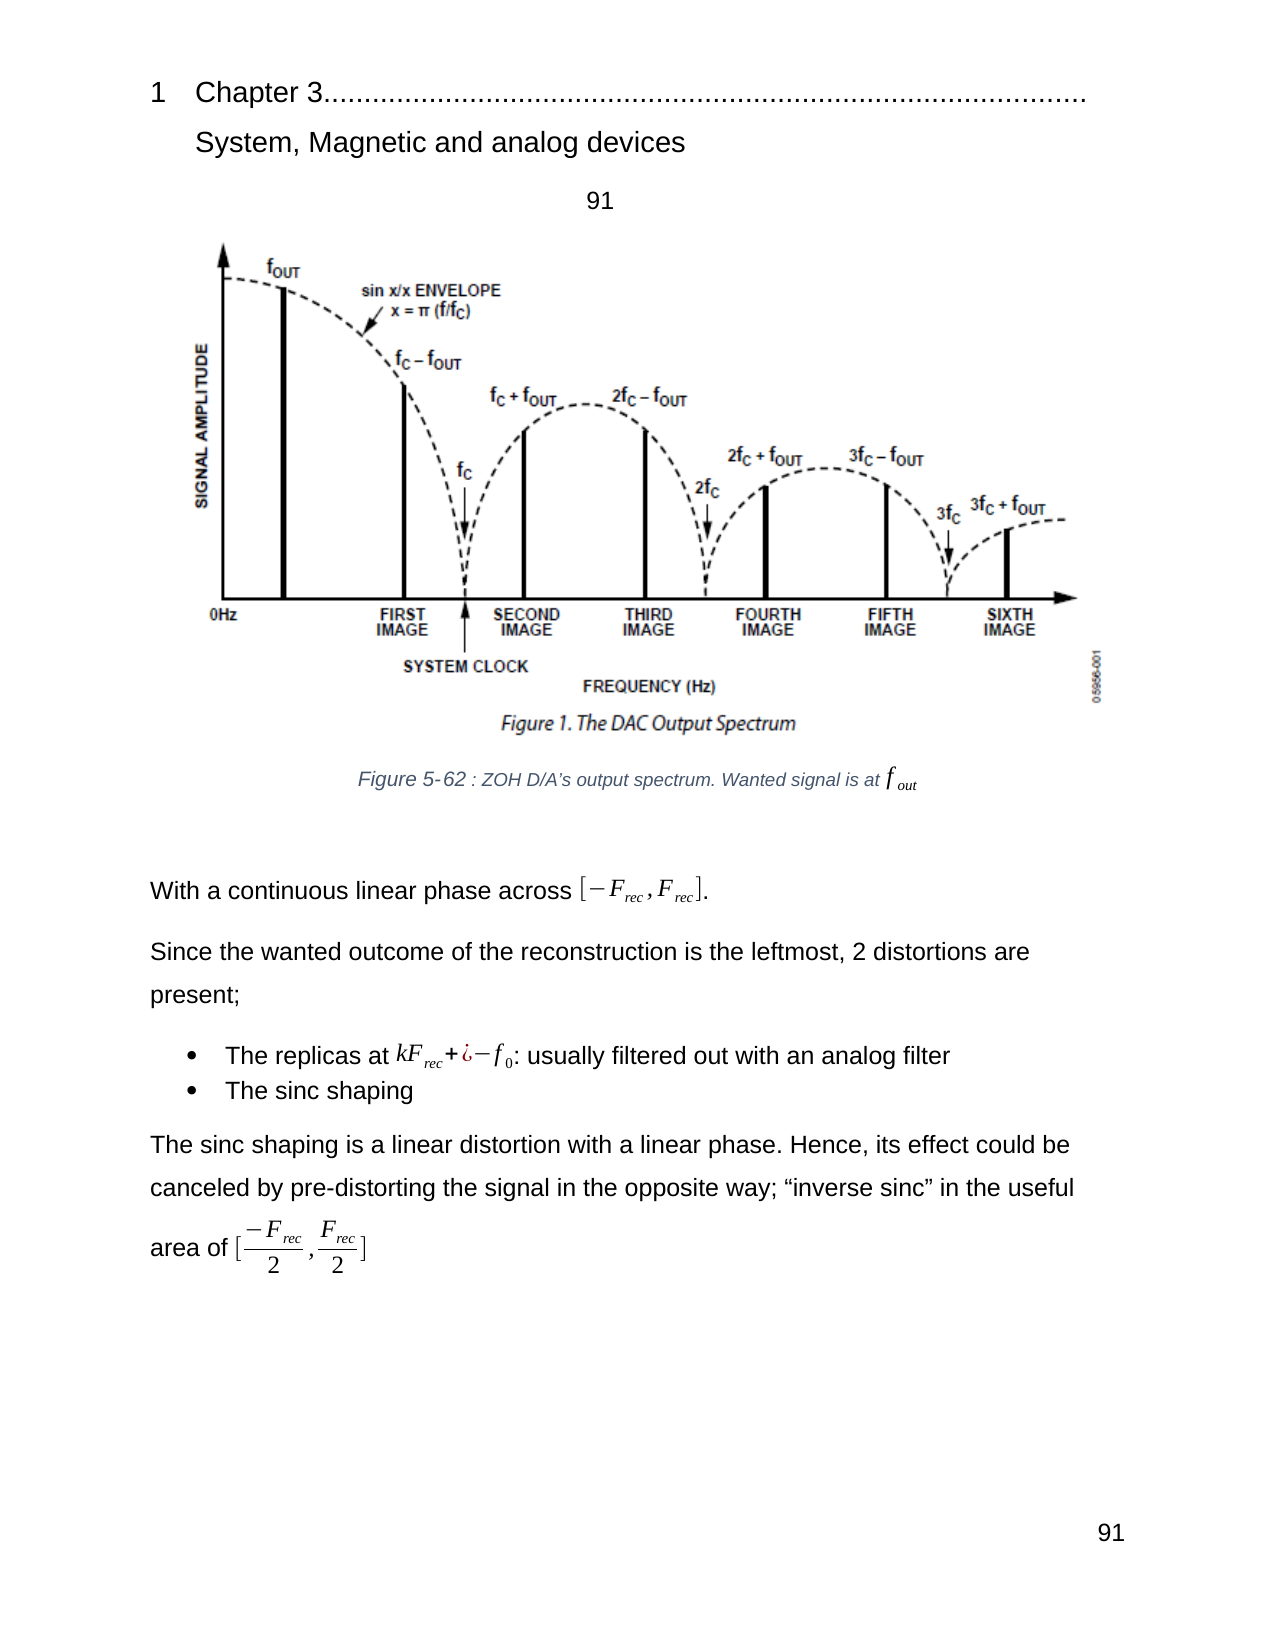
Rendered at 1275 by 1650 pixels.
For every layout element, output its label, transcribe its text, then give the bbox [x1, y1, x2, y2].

text Since the wanted outcome of the reconstruction is the leftmost, 2 distortions are present; [150, 937, 1125, 1009]
list The sinc shaping [187, 1076, 1125, 1104]
picture [161, 214, 1125, 749]
text With a continuous linear phase across . [150, 875, 1125, 906]
text The sinc shaping is a linear distortion with a linear phase. Hence, its effect could be canceled by pre-distorting the signal in the opposite way; “inverse sinc” in the useful area of [150, 1129, 1125, 1278]
table_header [150, 215, 1125, 763]
list The replicas at : usually filtered out with an analog filter [187, 1040, 1125, 1071]
